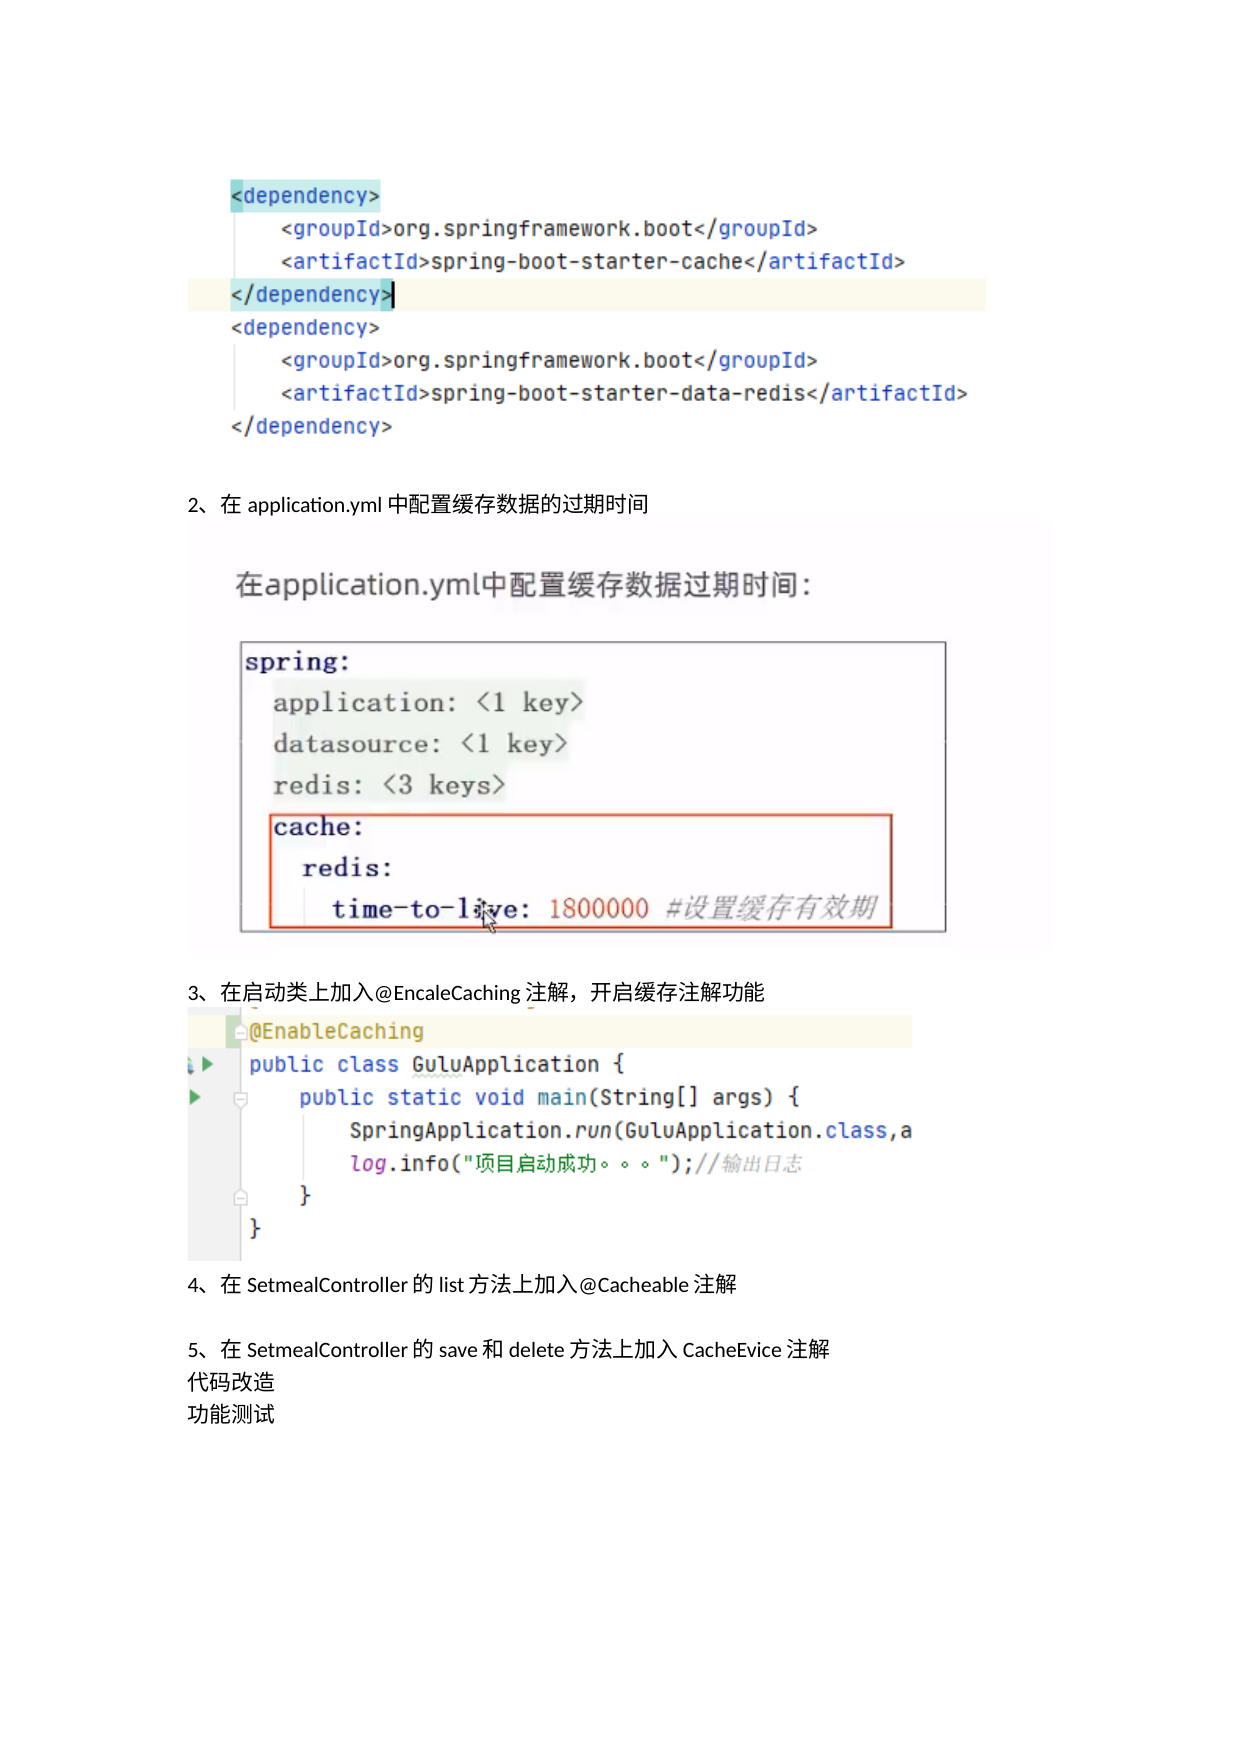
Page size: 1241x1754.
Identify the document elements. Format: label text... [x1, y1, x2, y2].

picture [187, 519, 1053, 952]
picture [187, 162, 986, 459]
list 在SetmealController的save和delete方法上加入CacheEvice注解 [187, 1332, 1053, 1364]
list 在 application.yml中配置缓存数据的过期时间 [187, 487, 1053, 519]
list 在启动类上加入@EncaleCaching注解，开启缓存注解功能 [187, 974, 1053, 1007]
text 功能测试 [187, 1397, 1053, 1429]
text 代码改造 [187, 1364, 1053, 1397]
picture [187, 1007, 913, 1261]
list 在SetmealController的list方法上加入@Cacheable注解 [187, 1267, 1053, 1299]
